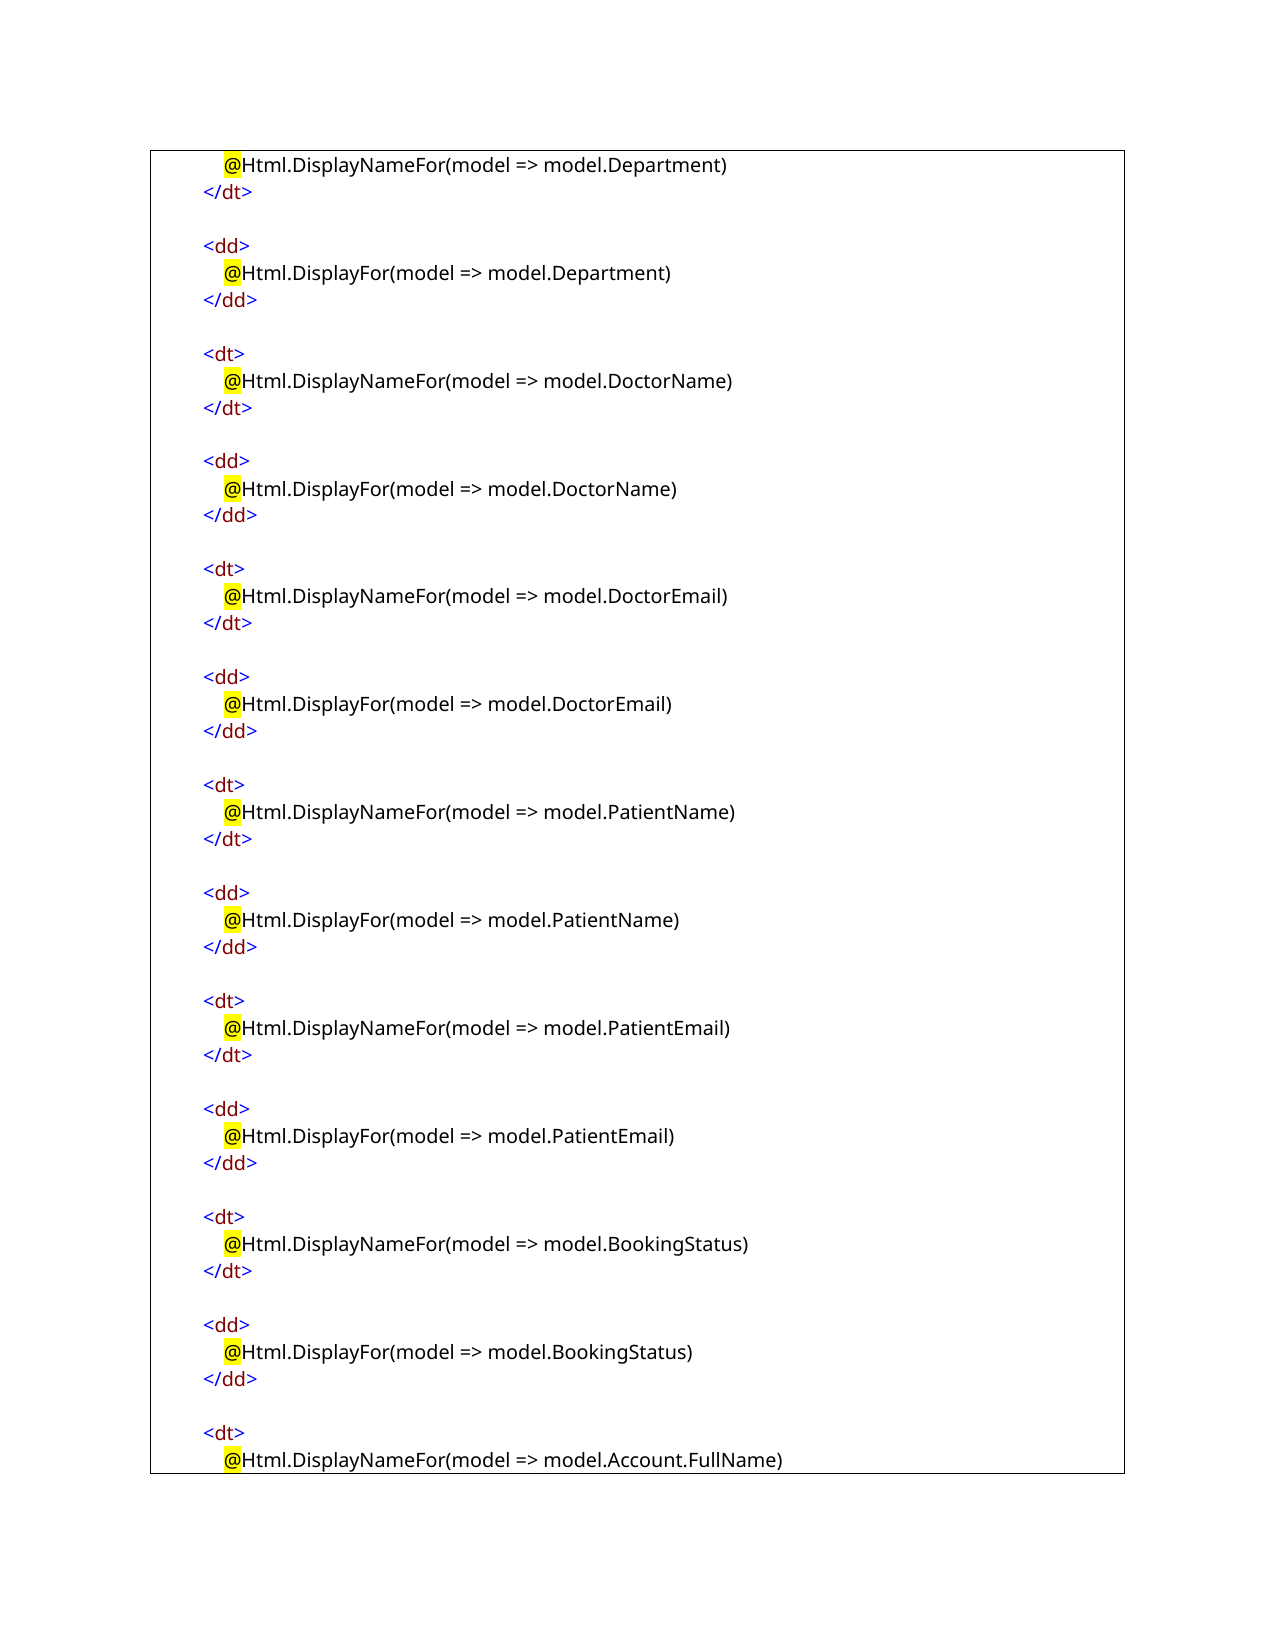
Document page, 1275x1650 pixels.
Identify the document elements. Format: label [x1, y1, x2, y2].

table_header [151, 151, 1124, 1473]
